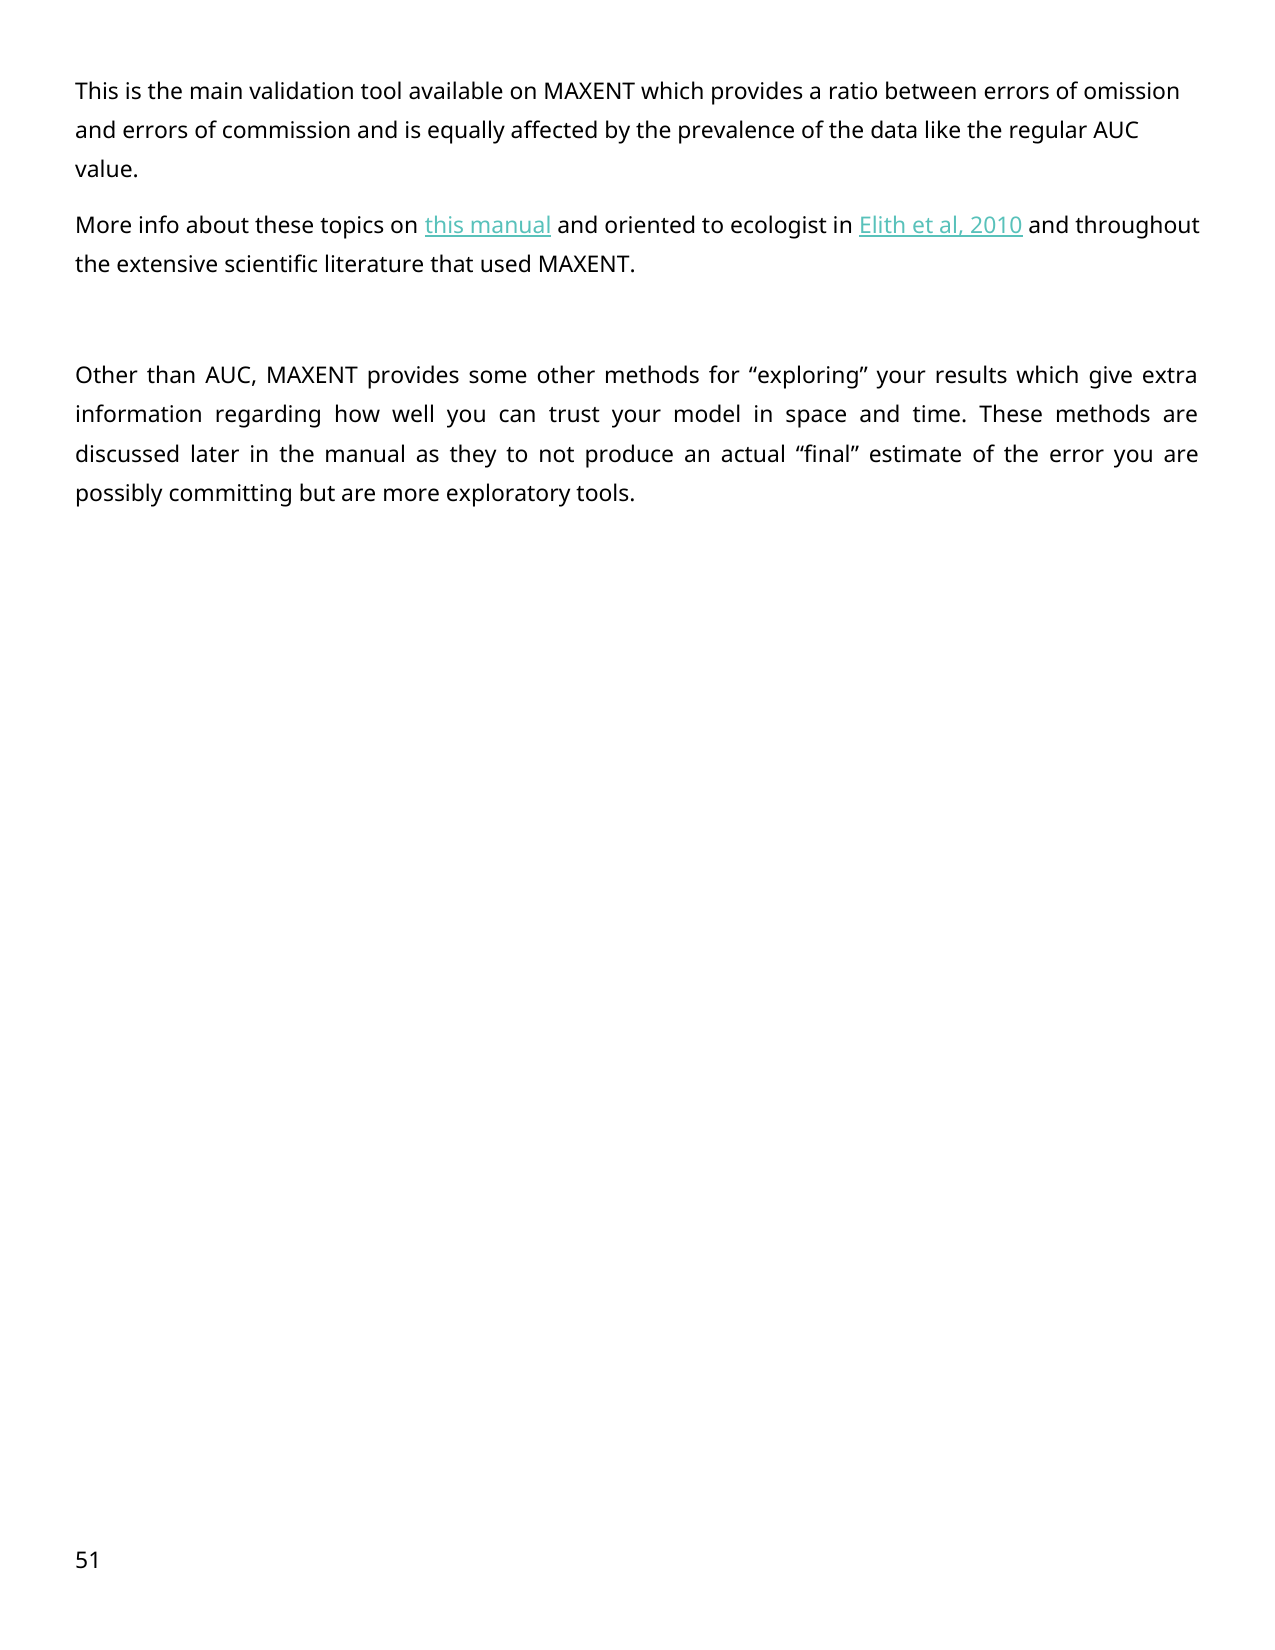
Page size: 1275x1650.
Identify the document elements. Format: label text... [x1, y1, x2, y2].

text Other than AUC, MAXENT provides some other methods for “exploring” your results which give extra information regarding how well you can trust your model in space and time. These methods are discussed later in the manual as they to not produce an actual “final” estimate of the error you are possibly committing but are more exploratory tools. [75, 359, 1200, 508]
text This is the main validation tool available on MAXENT which provides a ratio between errors of omission and errors of commission and is equally affected by the prevalence of the data like the regular AUC value. [75, 75, 1200, 184]
text More info about these topics on this manual and oriented to ecologist in Elith et al, 2010 and throughout the extensive scientific literature that used MAXENT. [75, 209, 1200, 279]
